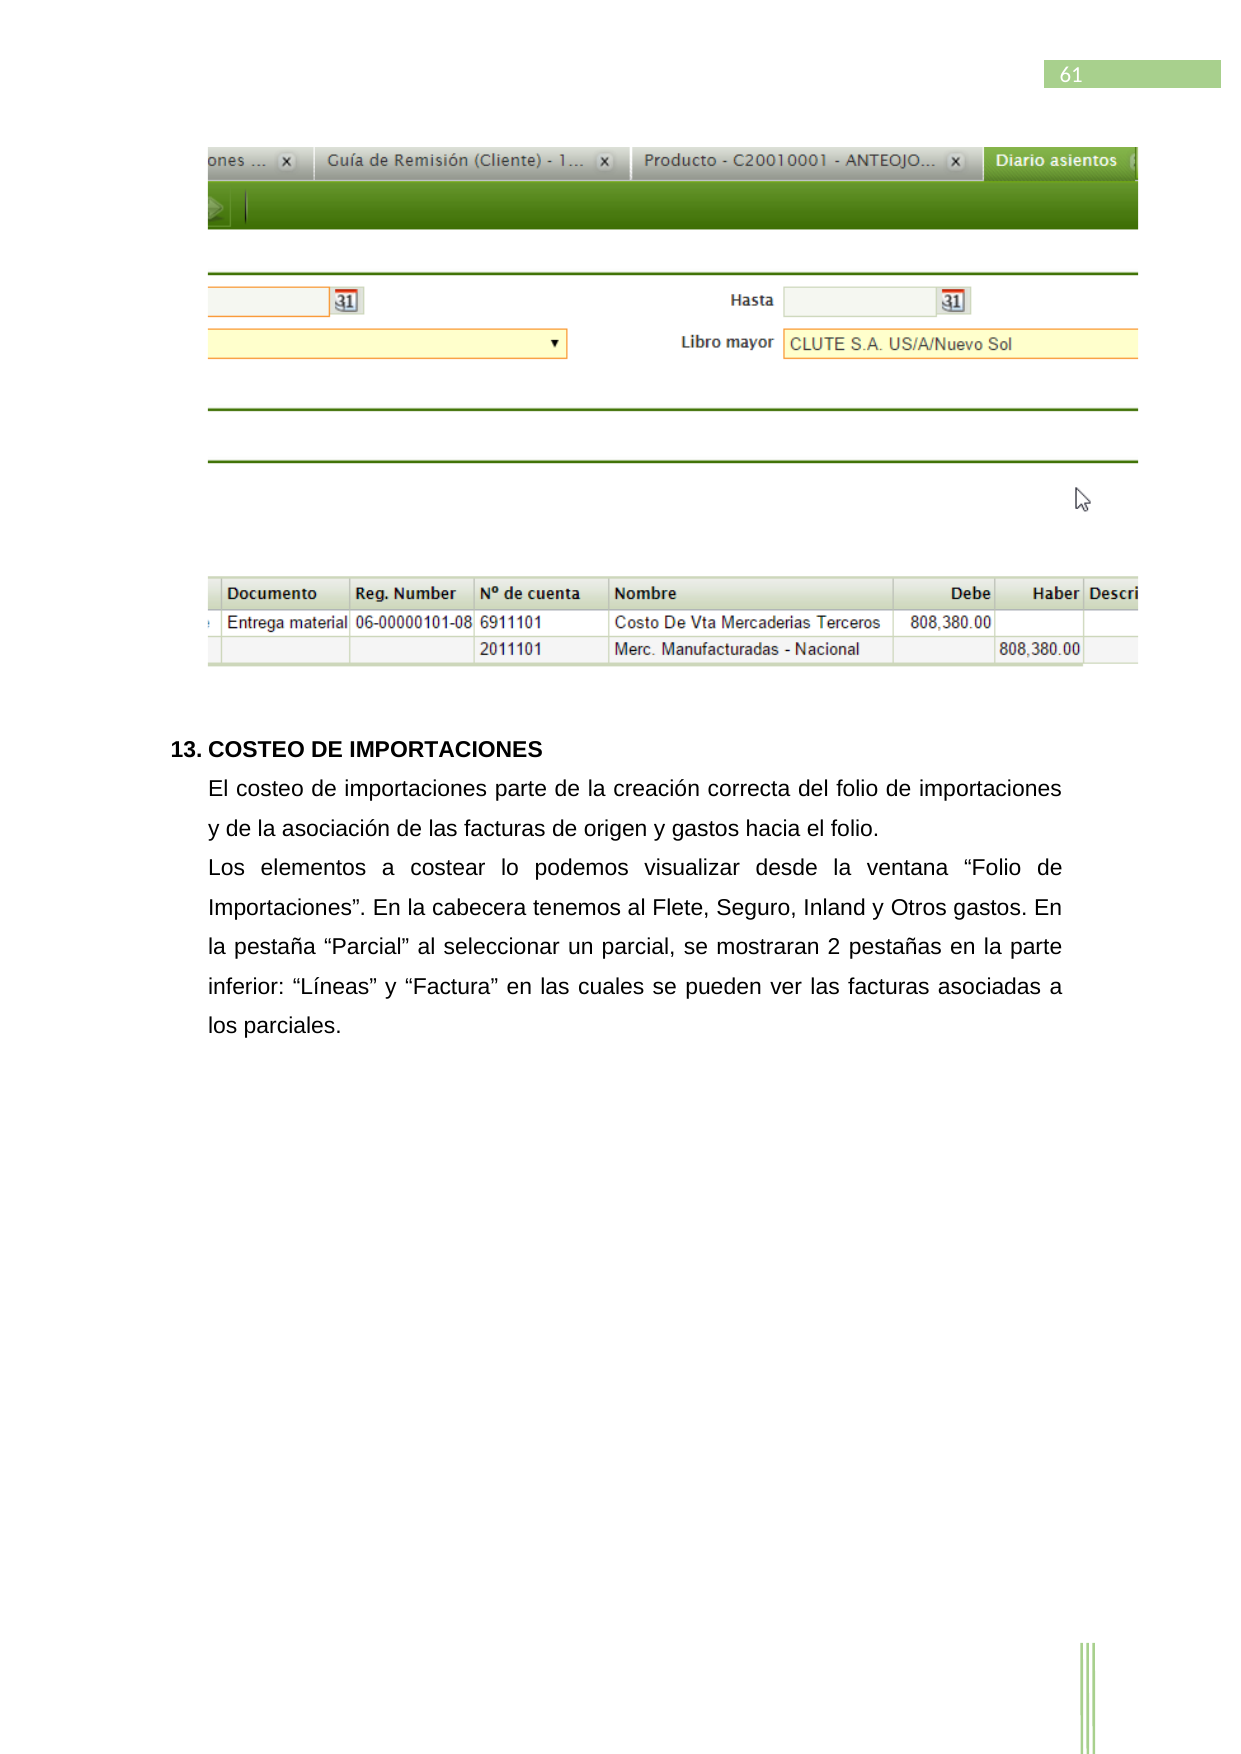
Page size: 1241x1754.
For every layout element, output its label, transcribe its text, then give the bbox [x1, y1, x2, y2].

list El costeo de importaciones parte de la creación correcta del folio de importaciones y de la asociación de las facturas de origen y gastos hacia el folio. [208, 775, 1063, 841]
picture [207, 147, 1139, 683]
list COSTEO DE IMPORTACIONES [170, 736, 1063, 762]
list Los elementos a costear lo podemos visualizar desde la ventana “Folio de Importaciones”. En la cabecera tenemos al Flete, Seguro, Inland y Otros gastos. En la pestaña “Parcial” al seleccionar un parcial, se mostraran 2 pestañas en la parte inferior: “Líneas” y “Factura” en las cuales se pueden ver las facturas asociadas a los parciales. [208, 854, 1063, 1038]
